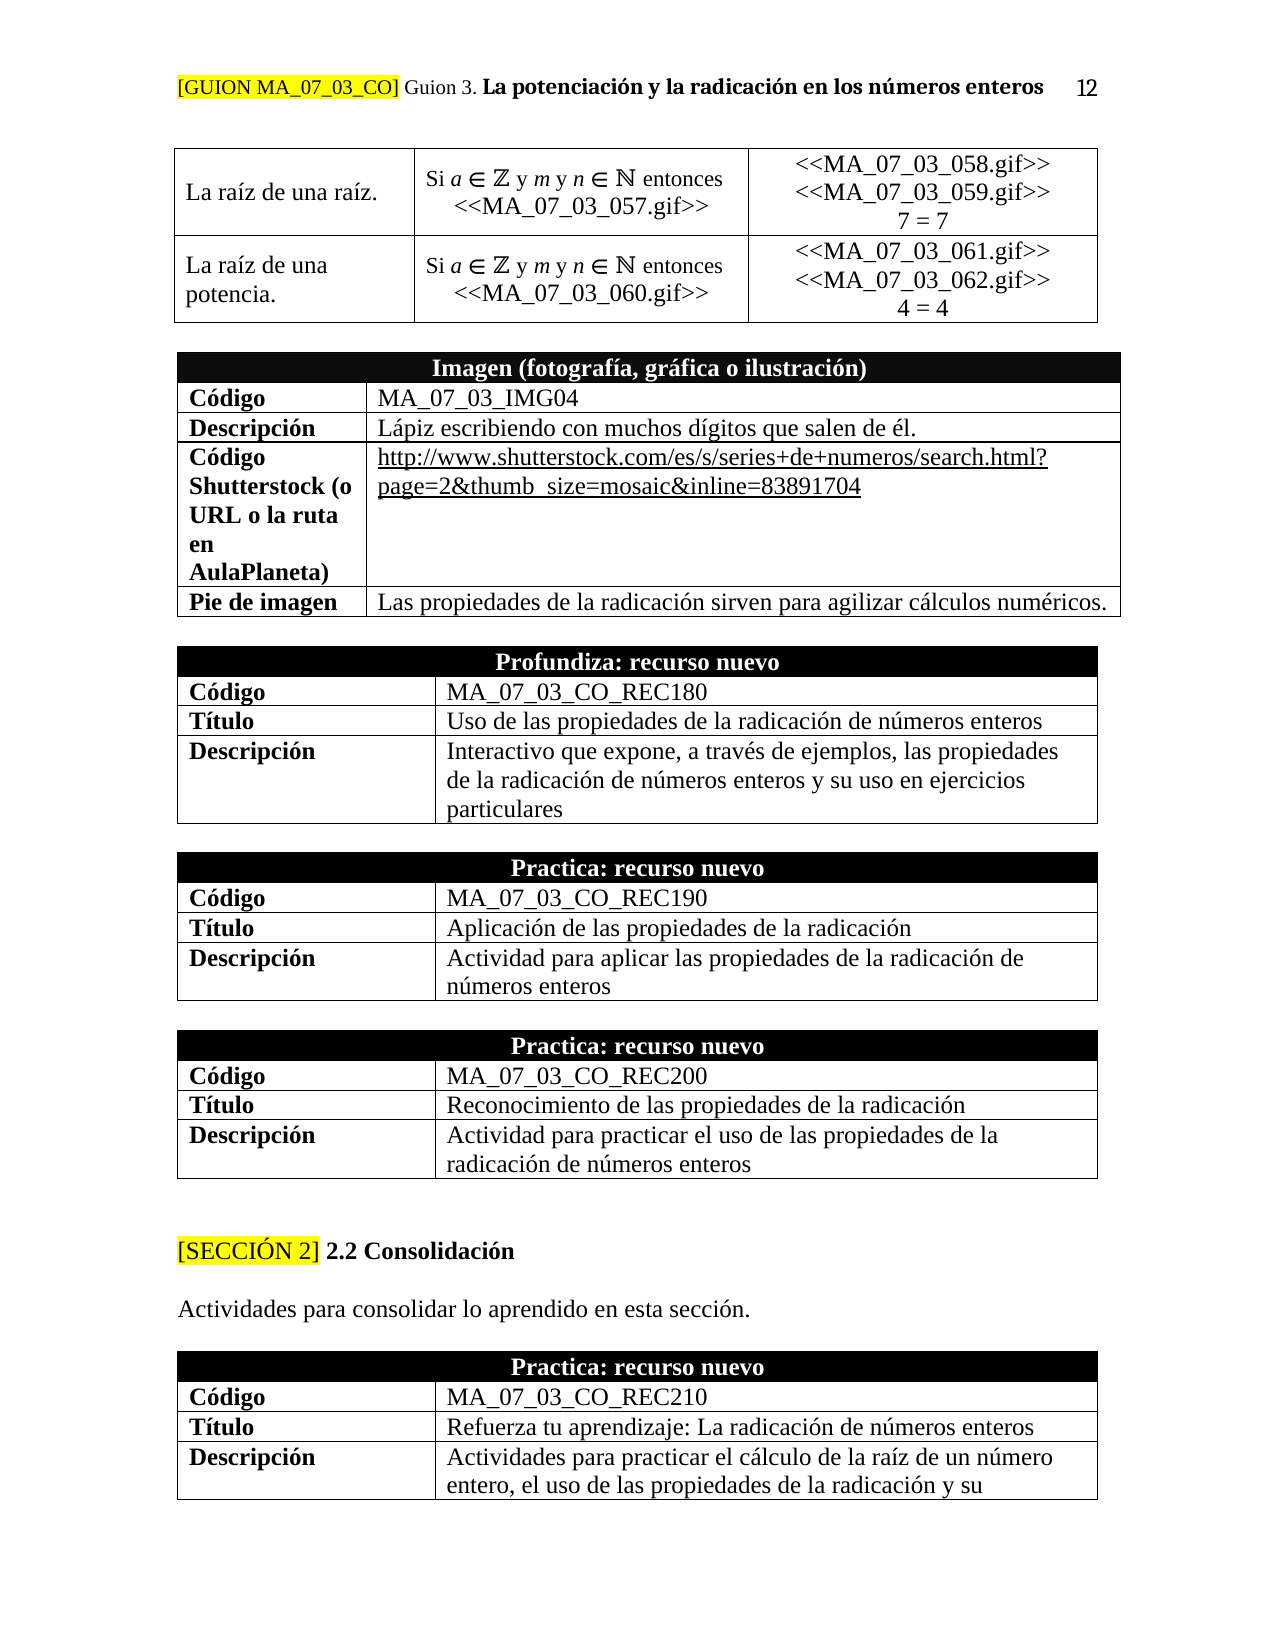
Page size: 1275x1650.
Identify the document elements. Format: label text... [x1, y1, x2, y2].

table_cell Código [178, 677, 435, 705]
table_cell Descripción [178, 1120, 435, 1178]
table_cell MA_07_03_CO_REC180 [436, 677, 1097, 705]
table_header Imagen (fotografía, gráfica o ilustración) [178, 353, 1120, 382]
table_header Practica: recurso nuevo [178, 853, 1097, 882]
table_cell La raíz de una potencia. [175, 236, 414, 322]
table_cell Código [178, 1382, 435, 1411]
table_cell Aplicación de las propiedades de la radicación [436, 913, 1097, 942]
table_cell Lápiz escribiendo con muchos dígitos que salen de él. [367, 413, 1120, 441]
table_cell Reconocimiento de las propiedades de la radicación [436, 1091, 1097, 1119]
table_cell Código [178, 883, 435, 912]
table_cell Descripción [178, 943, 435, 1000]
table_cell Código Shutterstock (o URL o la ruta en AulaPlaneta) [178, 443, 366, 586]
table_cell Pie de imagen [178, 587, 366, 616]
table_cell Título [178, 706, 435, 735]
table_cell MA_07_03_IMG04 [367, 383, 1120, 412]
table_cell MA_07_03_CO_REC210 [436, 1382, 1097, 1411]
table_cell Las propiedades de la radicación sirven para agilizar cálculos numéricos. [367, 587, 1120, 616]
table_cell Título [178, 1412, 435, 1441]
table_header Practica: recurso nuevo [178, 1353, 1097, 1381]
table_cell MA_07_03_CO_REC200 [436, 1061, 1097, 1089]
table_cell Código [178, 1061, 435, 1089]
table_cell <<MA_07_03_061.gif>> <<MA_07_03_062.gif>> 4 = 4 [749, 236, 1097, 322]
table_cell Si a ∈ ℤ y m y n ∈ ℕ entonces <<MA_07_03_057.gif>> [415, 149, 748, 235]
table_cell Descripción [178, 413, 366, 441]
table_cell Actividad para aplicar las propiedades de la radicación de números enteros [436, 943, 1097, 1000]
table_cell http://www.shutterstock.com/es/s/series+de+numeros/search.html?page=2&thumb_size=mosaic&inline=83891704 [367, 443, 1120, 586]
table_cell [436, 1442, 1097, 1499]
table_cell Título [178, 913, 435, 942]
table_cell Descripción [178, 1442, 435, 1499]
table_header Practica: recurso nuevo [178, 1031, 1097, 1060]
text Actividades para consolidar lo aprendido en esta sección. [177, 1265, 1098, 1323]
table_cell MA_07_03_CO_REC190 [436, 883, 1097, 912]
table_cell Si a ∈ ℤ y m y n ∈ ℕ entonces <<MA_07_03_060.gif>> [415, 236, 748, 322]
table_cell Refuerza tu aprendizaje: La radicación de números enteros [436, 1412, 1097, 1441]
table_cell <<MA_07_03_058.gif>> <<MA_07_03_059.gif>> 7 = 7 [749, 149, 1097, 235]
table_cell Actividad para practicar el uso de las propiedades de la radicación de números enteros [436, 1120, 1097, 1178]
table_cell Código [178, 383, 366, 412]
table_cell Uso de las propiedades de la radicación de números enteros [436, 706, 1097, 735]
table_cell Interactivo que expone, a través de ejemplos, las propiedades de la radicación de números enteros y su uso en ejercicios particulares [436, 736, 1097, 822]
text [SECCIÓN 2] 2.2 Consolidación [319, 1236, 1098, 1265]
table_cell Descripción [178, 736, 435, 822]
table_cell La raíz de una raíz. [175, 149, 414, 235]
table_header Profundiza: recurso nuevo [178, 647, 1097, 676]
table_cell Título [178, 1091, 435, 1119]
